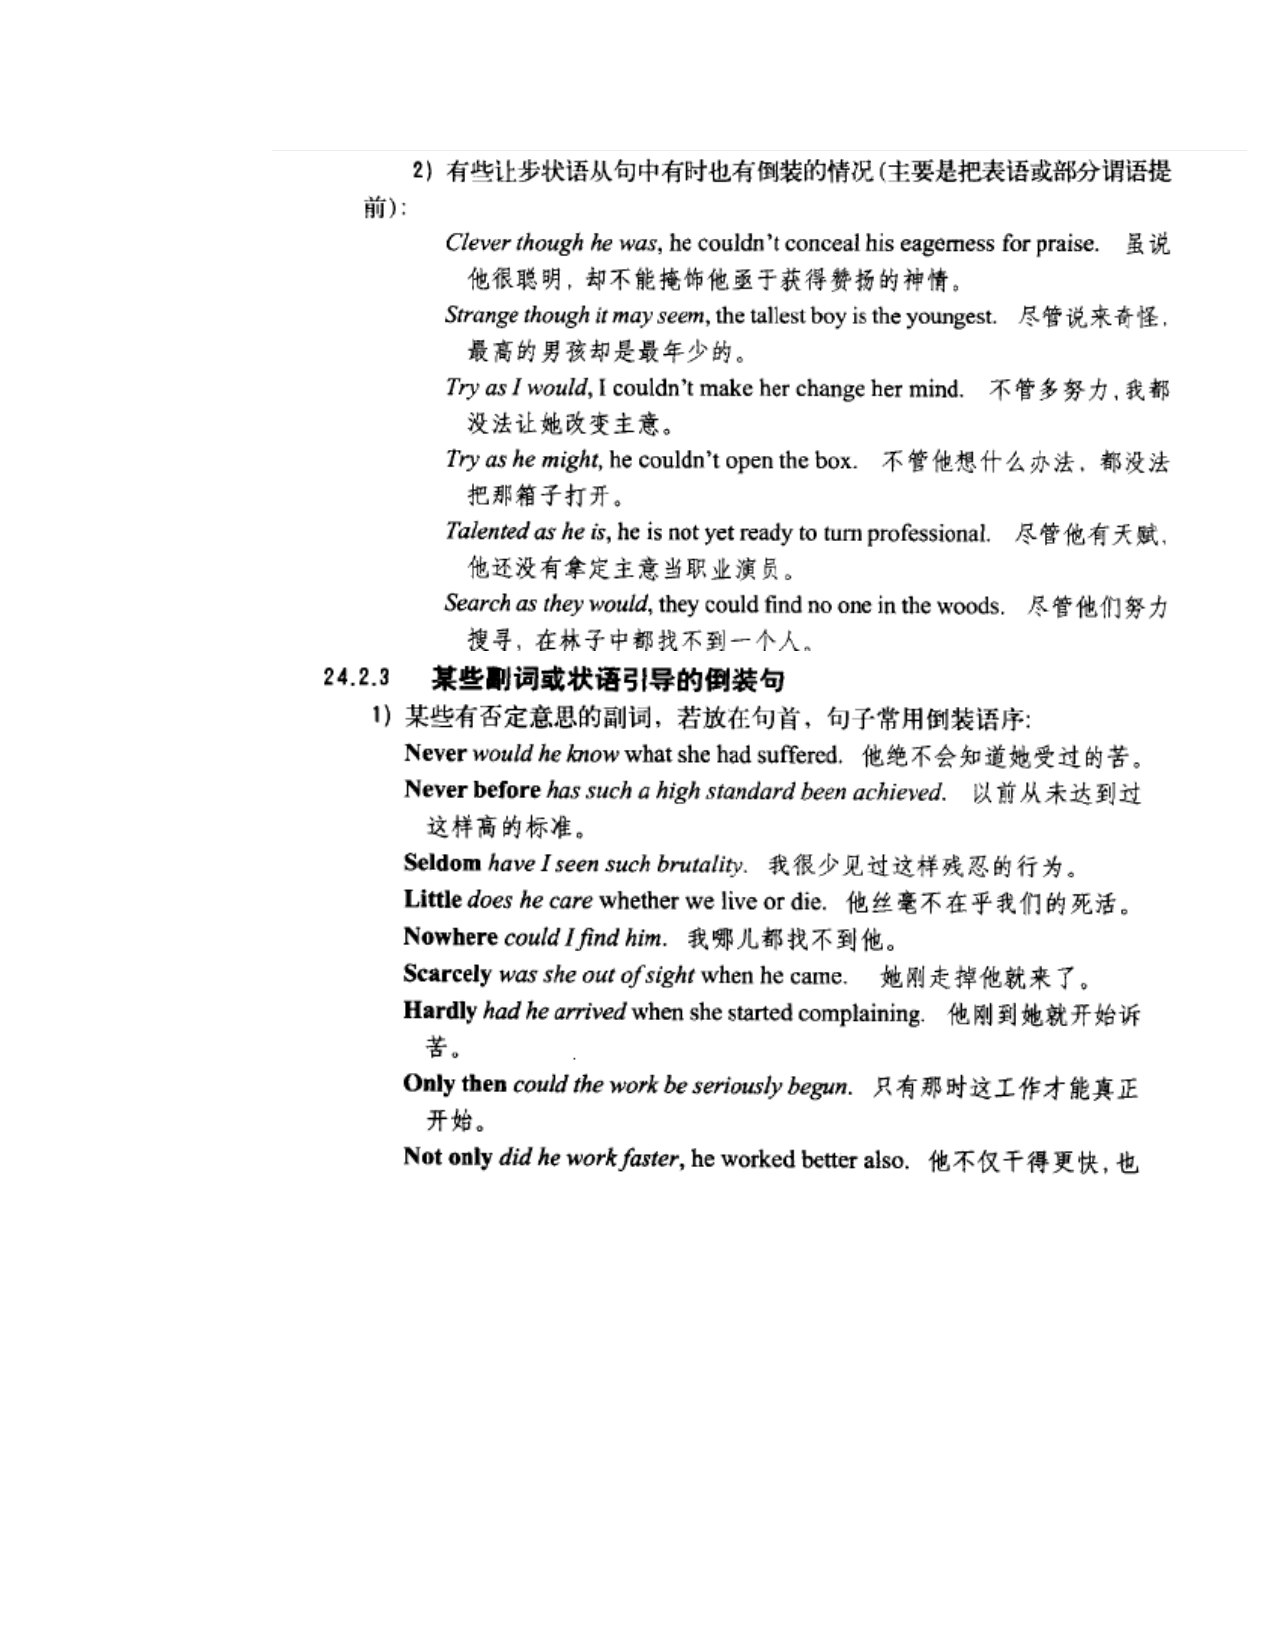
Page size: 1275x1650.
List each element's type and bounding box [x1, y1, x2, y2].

picture [271, 654, 1247, 1193]
picture [271, 150, 1247, 651]
